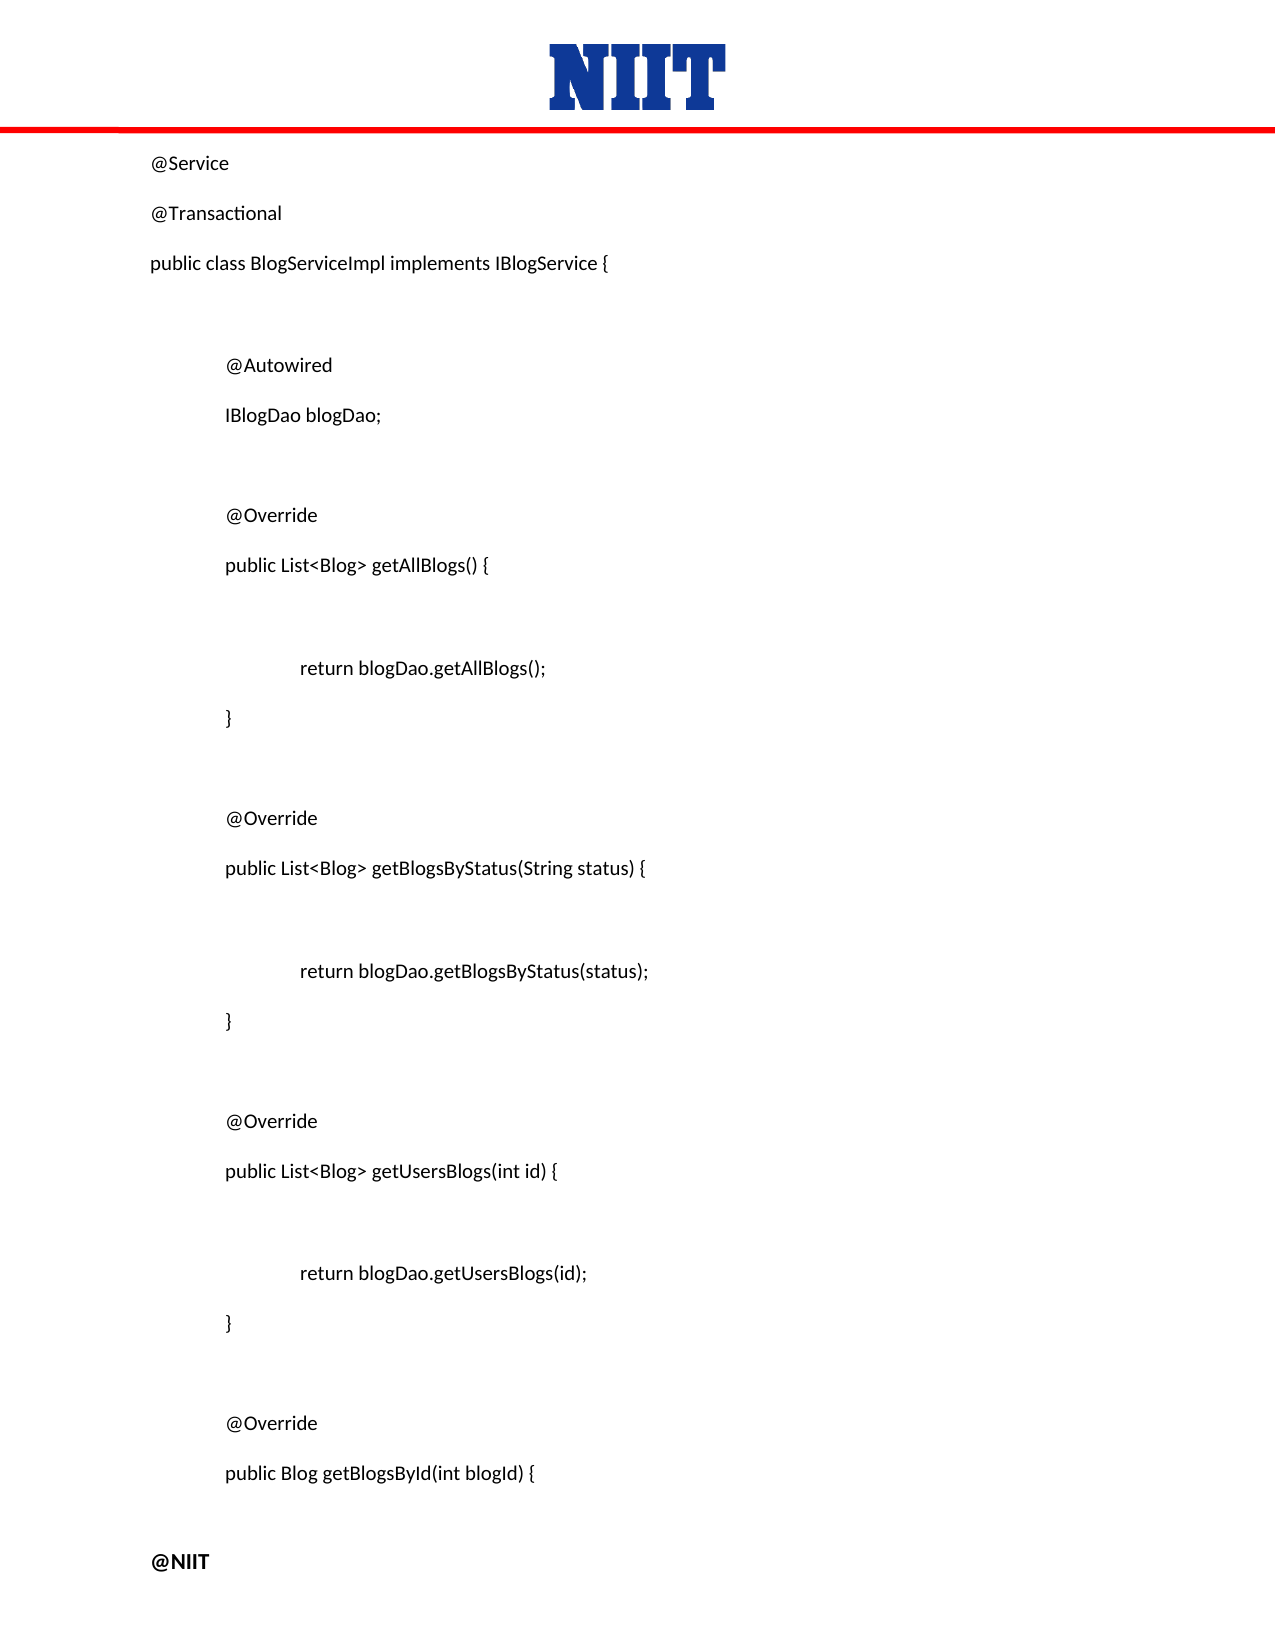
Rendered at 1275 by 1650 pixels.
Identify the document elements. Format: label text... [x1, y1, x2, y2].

text } [150, 1310, 1125, 1336]
text return blogDao.getUsersBlogs(id); [150, 1260, 1125, 1286]
text @Override [150, 1410, 1125, 1436]
text IBlogDao blogDao; [150, 403, 1125, 428]
text public List<Blog> getAllBlogs() { [150, 553, 1125, 578]
text @Override [150, 503, 1125, 528]
text } [150, 705, 1125, 731]
text public Blog getBlogsById(int blogId) { [150, 1460, 1125, 1486]
text public List<Blog> getBlogsByStatus(String status) { [150, 855, 1125, 881]
text @Transactional [150, 200, 1125, 225]
picture [549, 44, 726, 110]
text @Autowired [150, 353, 1125, 378]
text return blogDao.getBlogsByStatus(status); [150, 958, 1125, 983]
text public class BlogServiceImpl implements IBlogService { [150, 250, 1125, 275]
text @Override [150, 1108, 1125, 1133]
text @Service [150, 150, 1125, 175]
text } [150, 1008, 1125, 1033]
text public List<Blog> getUsersBlogs(int id) { [150, 1158, 1125, 1183]
text @Override [150, 805, 1125, 831]
text return blogDao.getAllBlogs(); [150, 655, 1125, 681]
